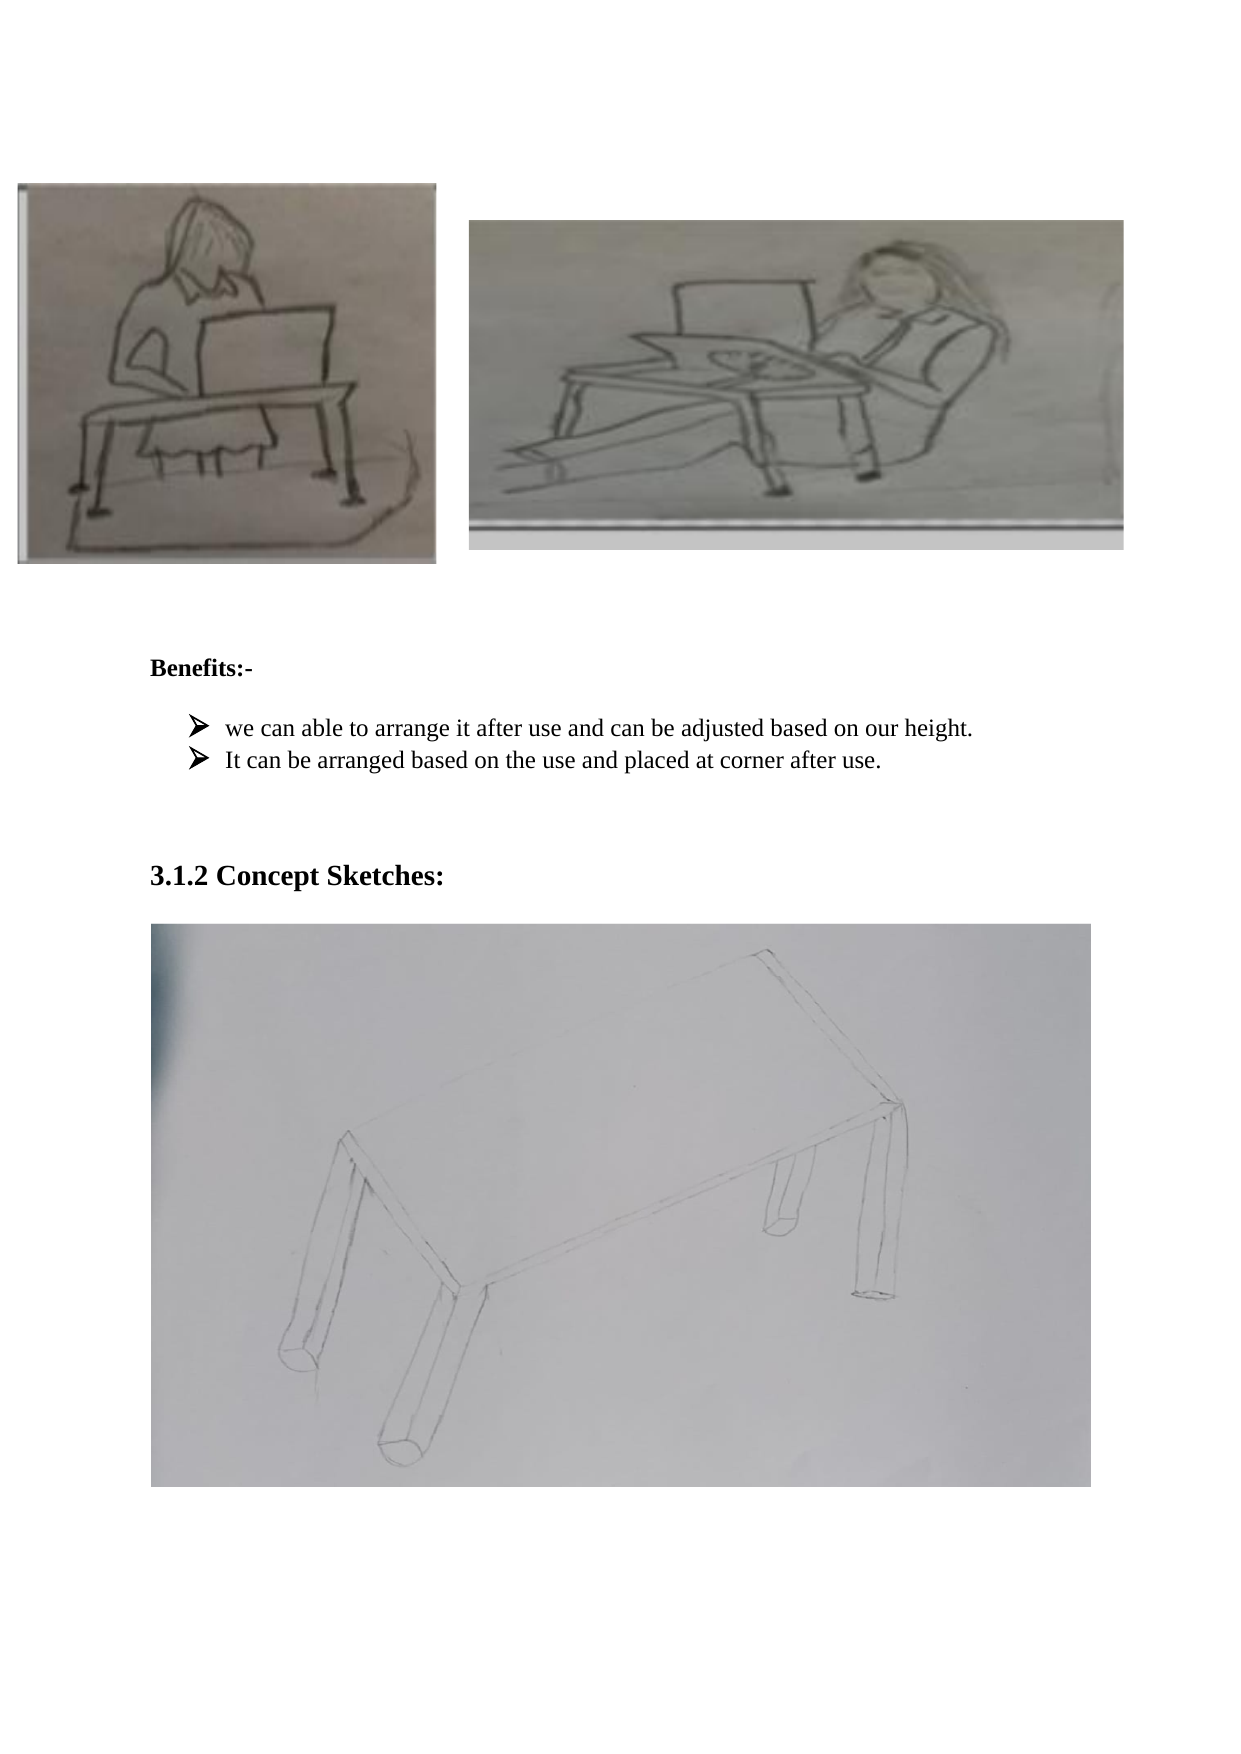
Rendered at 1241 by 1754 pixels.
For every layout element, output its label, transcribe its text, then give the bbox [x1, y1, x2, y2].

list we can able to arrange it after use and can be adjusted based on our height. [187, 713, 1090, 743]
text Benefits:- [150, 653, 1083, 682]
picture [152, 924, 1091, 1487]
picture [17, 183, 437, 564]
text 3.1.2 Concept Sketches: [150, 858, 1083, 892]
picture [468, 220, 1124, 550]
list It can be arranged based on the use and placed at corner after use. [187, 745, 1090, 774]
